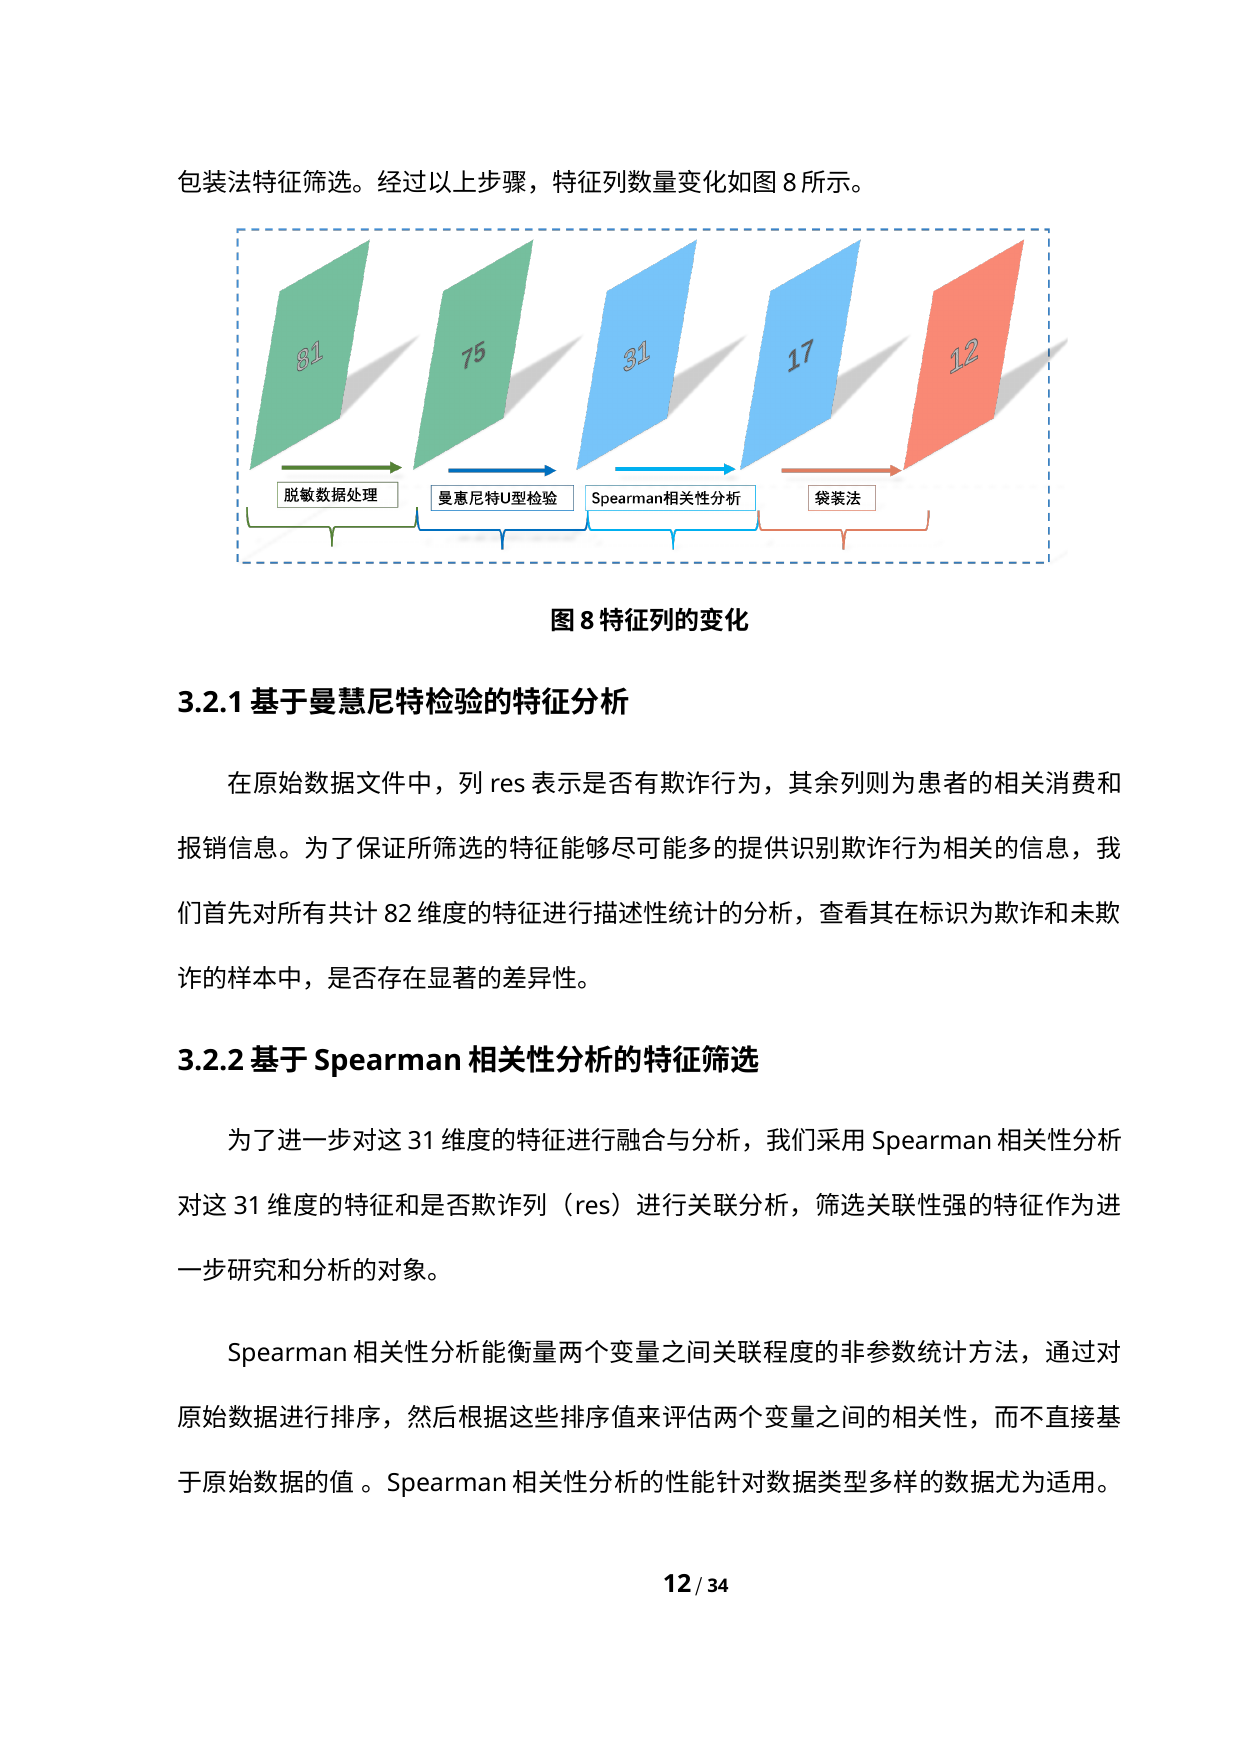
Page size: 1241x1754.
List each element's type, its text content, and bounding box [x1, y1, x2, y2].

text 为了进一步对这31维度的特征进行融合与分析，我们采用Spearman相关性分析对这31维度的特征和是否欺诈列（res）进行关联分析，筛选关联性强的特征作为进一步研究和分析的对象。 [177, 1106, 1122, 1301]
subtitle 3.2.1基于曼慧尼特检验的特征分析 [177, 668, 1122, 733]
picture [231, 228, 1068, 569]
subtitle 3.2.2基于Spearman相关性分析的特征筛选 [177, 1025, 1122, 1090]
text 在原始数据文件中，列res表示是否有欺诈行为，其余列则为患者的相关消费和报销信息。为了保证所筛选的特征能够尽可能多的提供识别欺诈行为相关的信息，我们首先对所有共计82维度的特征进行描述性统计的分析，查看其在标识为欺诈和未欺诈的样本中，是否存在显著的差异性。 [177, 749, 1122, 1009]
text 图8 特征列的变化 [177, 586, 1122, 651]
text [177, 1318, 1122, 1513]
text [177, 148, 1122, 213]
